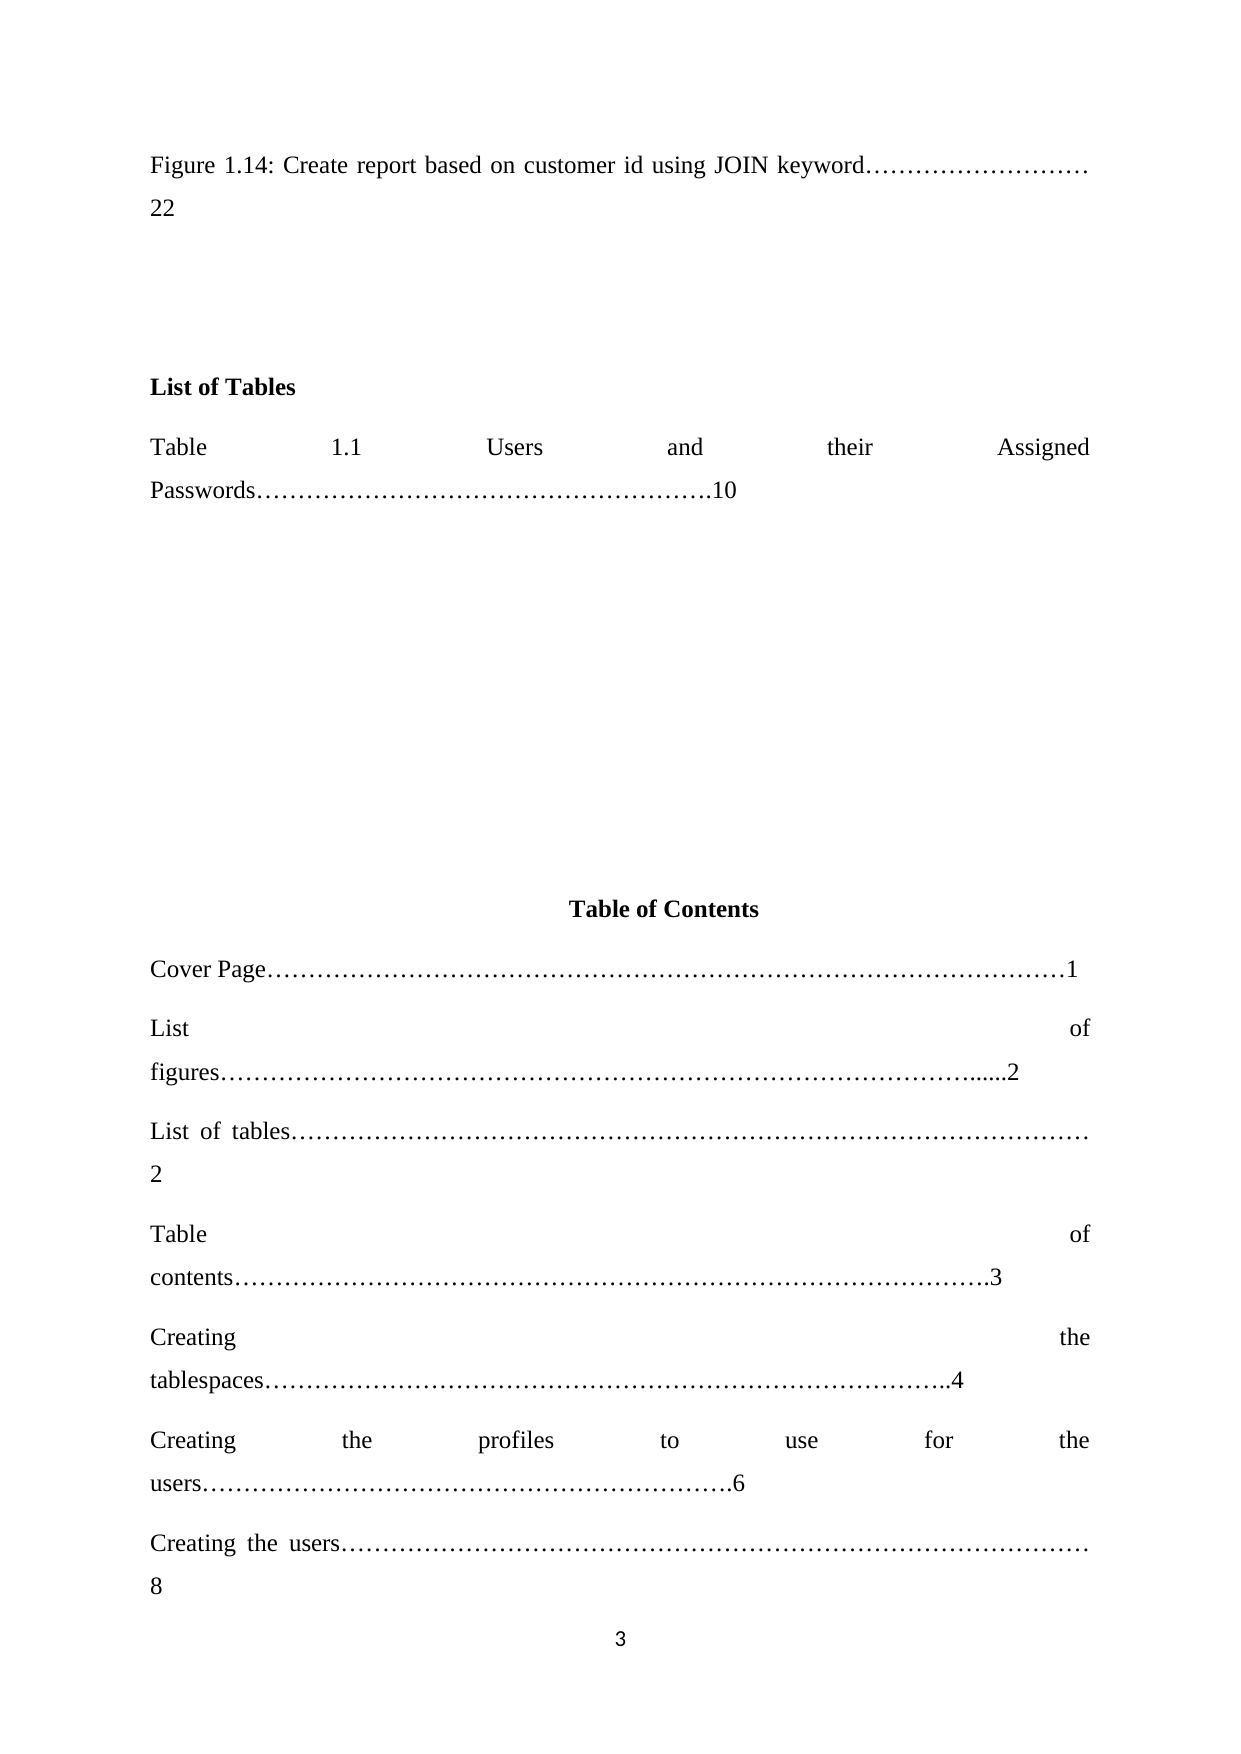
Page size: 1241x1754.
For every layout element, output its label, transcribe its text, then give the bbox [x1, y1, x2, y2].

text List of Tables [150, 372, 1090, 401]
text Table of Contents [150, 894, 1090, 923]
text List of tables……………………………………………………………………………………2 [150, 1116, 1090, 1188]
text Cover Page……………………………………………………………………………………1 [150, 954, 1090, 982]
text List of figures………………………………………………………………………………......2 [150, 1013, 1090, 1085]
text Figure 1.14: Create report based on customer id using JOIN keyword………………………22 [150, 150, 1090, 222]
text Creating the profiles to use for the users……………………………………………………….6 [150, 1425, 1090, 1497]
text Table of contents……………………………………………………………………………….3 [150, 1219, 1090, 1291]
text Creating the users………………………………………………………………………………8 [150, 1528, 1090, 1600]
text Creating the tablespaces………………………………………………………………………..4 [150, 1322, 1090, 1394]
text Table 1.1 Users and their Assigned Passwords……………………………………………….10 [150, 432, 1090, 504]
